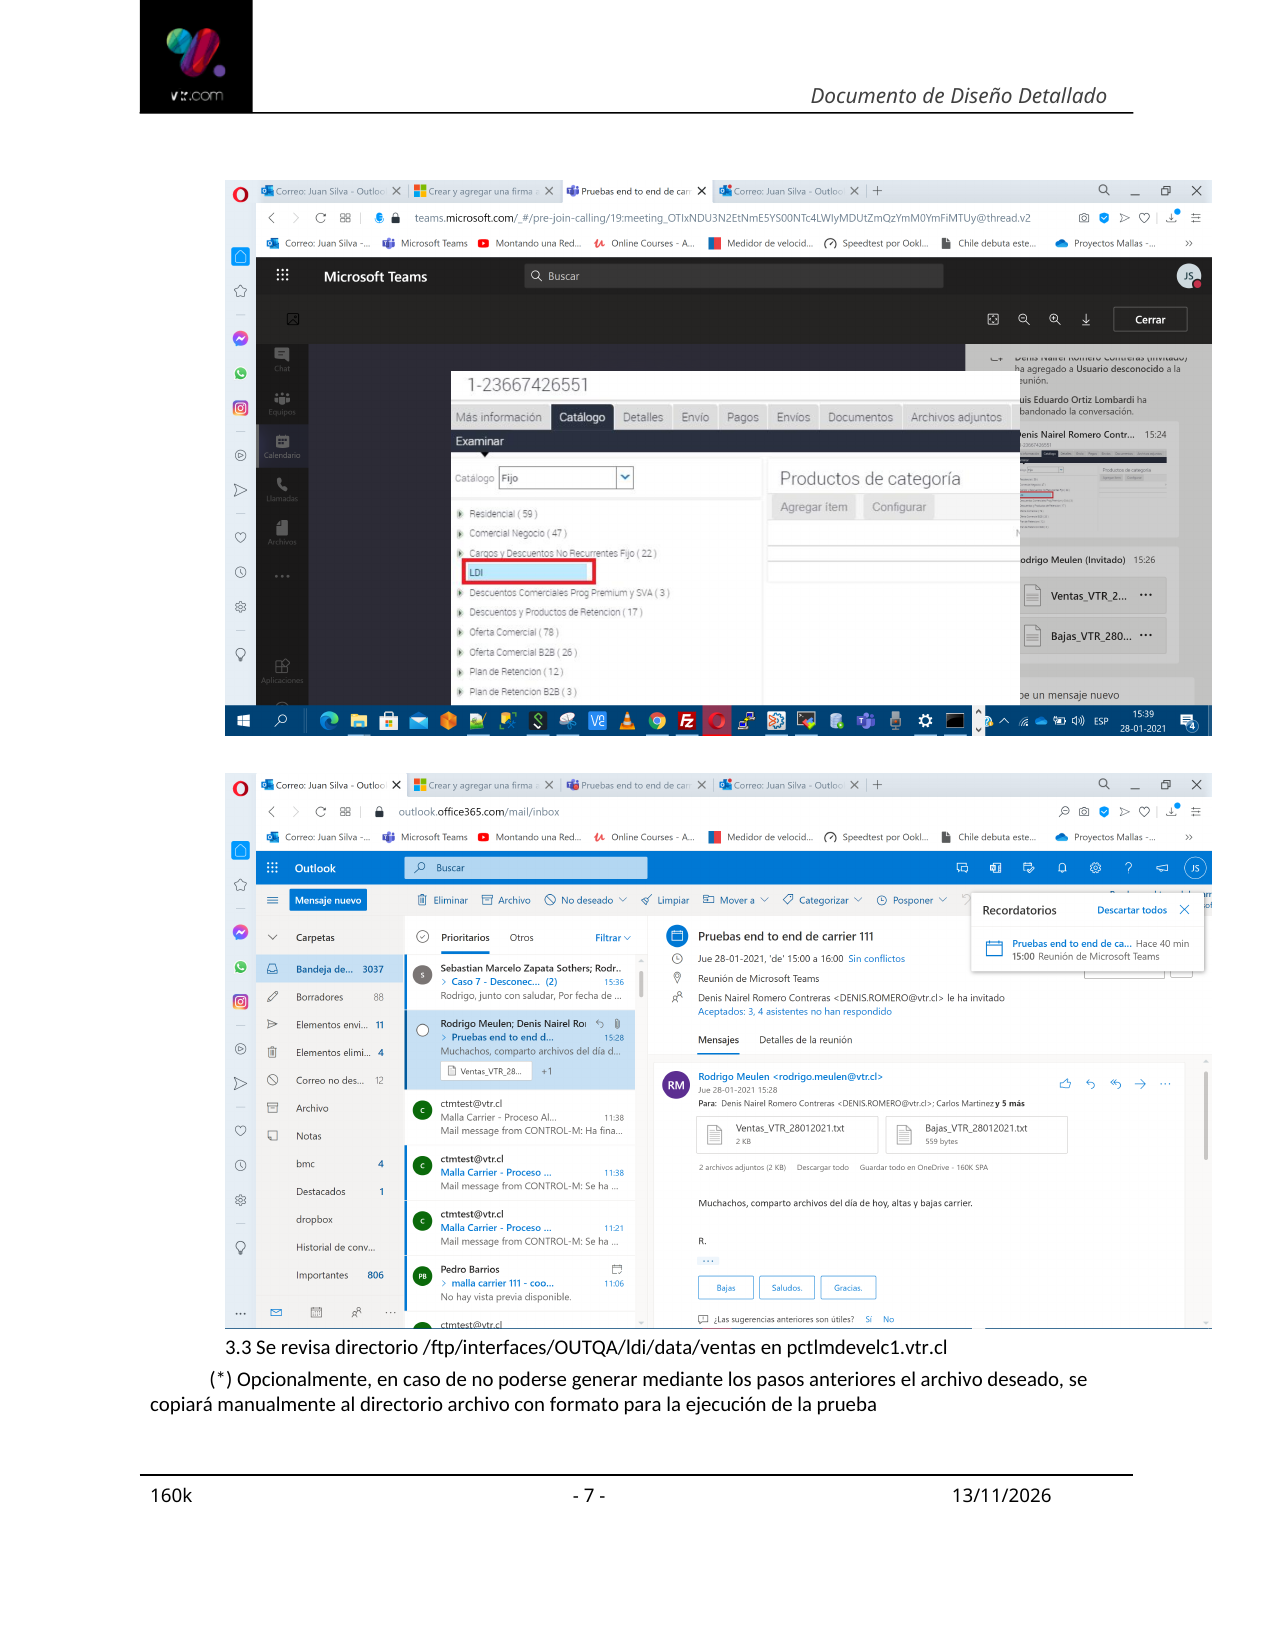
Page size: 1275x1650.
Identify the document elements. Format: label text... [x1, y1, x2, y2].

picture [166, 28, 226, 101]
picture [225, 773, 1212, 1329]
text (*) Opcionalmente, en caso de no poderse generar mediante los pasos anteriores el archivo deseado, se copiará manualmente al directorio archivo con formato para la ejecución de la prueba [150, 1366, 1137, 1417]
text 3.3 Se revisa directorio /ftp/interfaces/OUTQA/ldi/data/ventas en pctlmdevelc1.vtr.cl [150, 1334, 1137, 1360]
picture [225, 180, 1212, 736]
